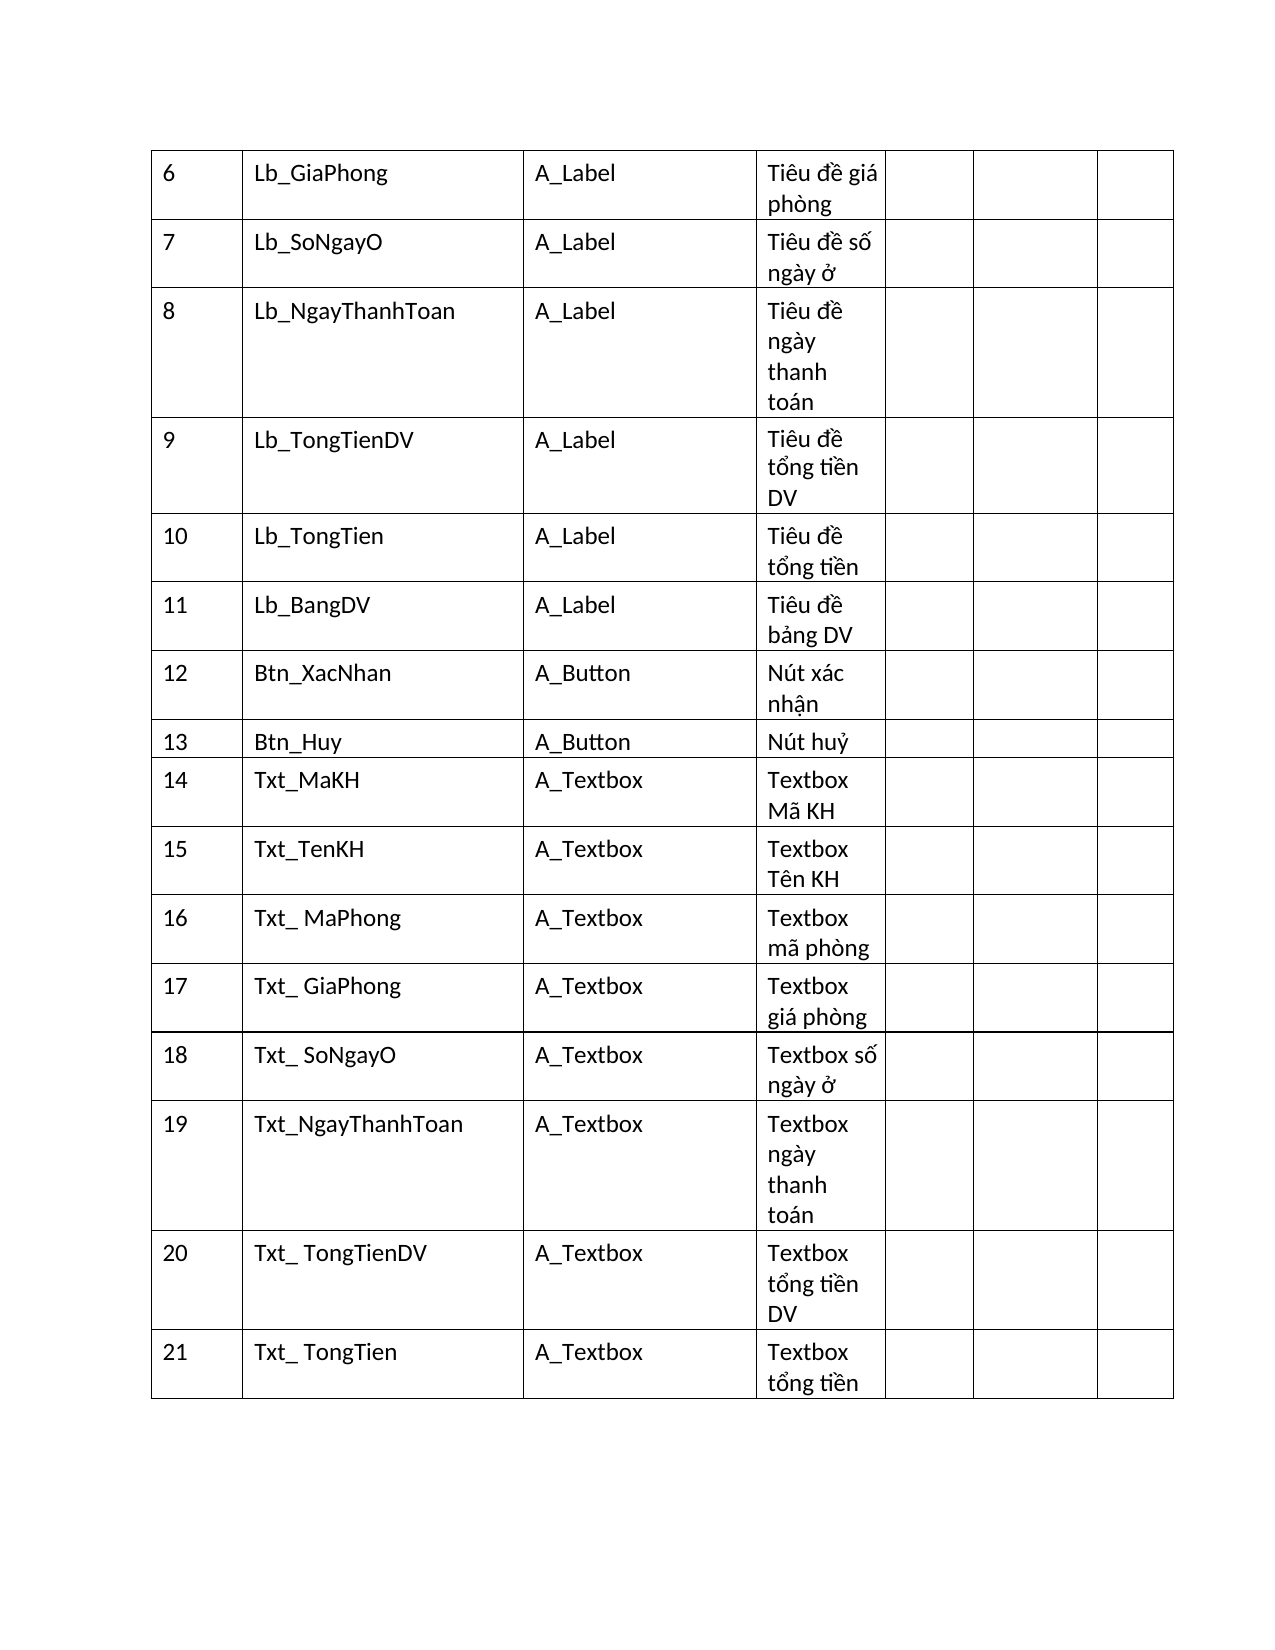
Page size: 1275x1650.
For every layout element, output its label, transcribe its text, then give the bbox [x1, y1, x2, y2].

table_cell [886, 1330, 973, 1398]
table_cell 14 [152, 758, 242, 826]
table_cell Lb_BangDV [243, 582, 523, 650]
table_cell [1098, 1330, 1173, 1398]
table_cell [886, 1231, 973, 1329]
table_cell 11 [152, 582, 242, 650]
table_cell A_Label [524, 418, 756, 512]
table_cell Nút huỷ [757, 720, 885, 757]
table_cell Tiêu đề bảng DV [757, 582, 885, 650]
table_cell 6 [152, 151, 242, 219]
table_cell Tiêu đề giá phòng [757, 151, 885, 219]
table_cell [974, 1033, 1097, 1100]
table_cell [974, 720, 1097, 757]
table_cell A_Label [524, 582, 756, 650]
table_cell 16 [152, 895, 242, 963]
table_cell [886, 827, 973, 894]
table_cell Textbox tổng tiền [757, 1330, 885, 1398]
table_cell Txt_ SoNgayO [243, 1033, 523, 1100]
table_cell [974, 582, 1097, 650]
table_cell A_Label [524, 288, 756, 417]
table_cell [886, 288, 973, 417]
table_cell [1098, 895, 1173, 963]
table_cell 12 [152, 651, 242, 718]
table_cell 13 [152, 720, 242, 757]
table_cell Textbox Tên KH [757, 827, 885, 894]
table_cell [886, 895, 973, 963]
table_cell [1098, 1101, 1173, 1230]
table_cell 8 [152, 288, 242, 417]
table_cell [1098, 827, 1173, 894]
table_cell Btn_Huy [243, 720, 523, 757]
table_cell [886, 1033, 973, 1100]
table_cell Txt_ TongTien [243, 1330, 523, 1398]
table_cell 10 [152, 514, 242, 581]
table_cell [886, 220, 973, 287]
table_cell [886, 964, 973, 1031]
table_cell 9 [152, 418, 242, 512]
table_cell 20 [152, 1231, 242, 1329]
table_cell Tiêu đề ngày thanh toán [757, 288, 885, 417]
table_cell [974, 964, 1097, 1031]
table_cell [1098, 288, 1173, 417]
table_cell [886, 758, 973, 826]
table_cell [1098, 418, 1173, 512]
table_cell A_Label [524, 151, 756, 219]
table_cell [1098, 151, 1173, 219]
table_cell [974, 895, 1097, 963]
table_cell Nút xác nhận [757, 651, 885, 718]
table_cell A_Textbox [524, 1231, 756, 1329]
table_cell 18 [152, 1033, 242, 1100]
table_cell A_Textbox [524, 1033, 756, 1100]
table_cell Textbox số ngày ở [757, 1033, 885, 1100]
table_cell [974, 1231, 1097, 1329]
table_cell Txt_ MaPhong [243, 895, 523, 963]
table_cell [974, 151, 1097, 219]
table_cell Textbox tổng tiền DV [757, 1231, 885, 1329]
table_cell A_Textbox [524, 1330, 756, 1398]
table_cell A_Button [524, 720, 756, 757]
table_cell [886, 651, 973, 718]
table_cell Lb_GiaPhong [243, 151, 523, 219]
table_cell Lb_TongTien [243, 514, 523, 581]
table_cell [974, 418, 1097, 512]
table_cell [974, 758, 1097, 826]
table_cell A_Textbox [524, 827, 756, 894]
table_cell [974, 514, 1097, 581]
table_cell [1098, 720, 1173, 757]
table_cell Txt_TenKH [243, 827, 523, 894]
table_cell A_Textbox [524, 758, 756, 826]
table_cell Textbox giá phòng [757, 964, 885, 1031]
table_cell [1098, 514, 1173, 581]
table_cell [1098, 220, 1173, 287]
table_cell Tiêu đề tổng tiền DV [757, 418, 885, 512]
table_cell [886, 720, 973, 757]
table_cell Lb_NgayThanhToan [243, 288, 523, 417]
table_cell [886, 418, 973, 512]
table_cell [974, 827, 1097, 894]
table_cell [1098, 964, 1173, 1031]
table_cell A_Textbox [524, 964, 756, 1031]
table_cell A_Button [524, 651, 756, 718]
table_cell Btn_XacNhan [243, 651, 523, 718]
table_cell 15 [152, 827, 242, 894]
table_cell [886, 151, 973, 219]
table_cell Textbox Mã KH [757, 758, 885, 826]
table_cell [1098, 1231, 1173, 1329]
table_cell A_Label [524, 220, 756, 287]
table_cell 19 [152, 1101, 242, 1230]
table_cell [1098, 758, 1173, 826]
table_cell Txt_ GiaPhong [243, 964, 523, 1031]
table_cell A_Label [524, 514, 756, 581]
table_cell 17 [152, 964, 242, 1031]
table_cell Txt_NgayThanhToan [243, 1101, 523, 1230]
table_cell [974, 1330, 1097, 1398]
table_cell [974, 651, 1097, 718]
table_cell 21 [152, 1330, 242, 1398]
table_cell A_Textbox [524, 895, 756, 963]
table_cell [886, 1101, 973, 1230]
table_cell Textbox mã phòng [757, 895, 885, 963]
table_cell Txt_ TongTienDV [243, 1231, 523, 1329]
table_cell A_Textbox [524, 1101, 756, 1230]
table_cell [974, 288, 1097, 417]
table_cell 7 [152, 220, 242, 287]
table_cell [974, 1101, 1097, 1230]
table_cell Txt_MaKH [243, 758, 523, 826]
table_cell [1098, 651, 1173, 718]
table_cell [886, 514, 973, 581]
table_cell [1098, 1033, 1173, 1100]
table_cell Tiêu đề số ngày ở [757, 220, 885, 287]
table_cell Lb_SoNgayO [243, 220, 523, 287]
table_cell Lb_TongTienDV [243, 418, 523, 512]
table_cell Tiêu đề tổng tiền [757, 514, 885, 581]
table_cell [886, 582, 973, 650]
table_cell [974, 220, 1097, 287]
table_cell [1098, 582, 1173, 650]
table_cell Textbox ngày thanh toán [757, 1101, 885, 1230]
